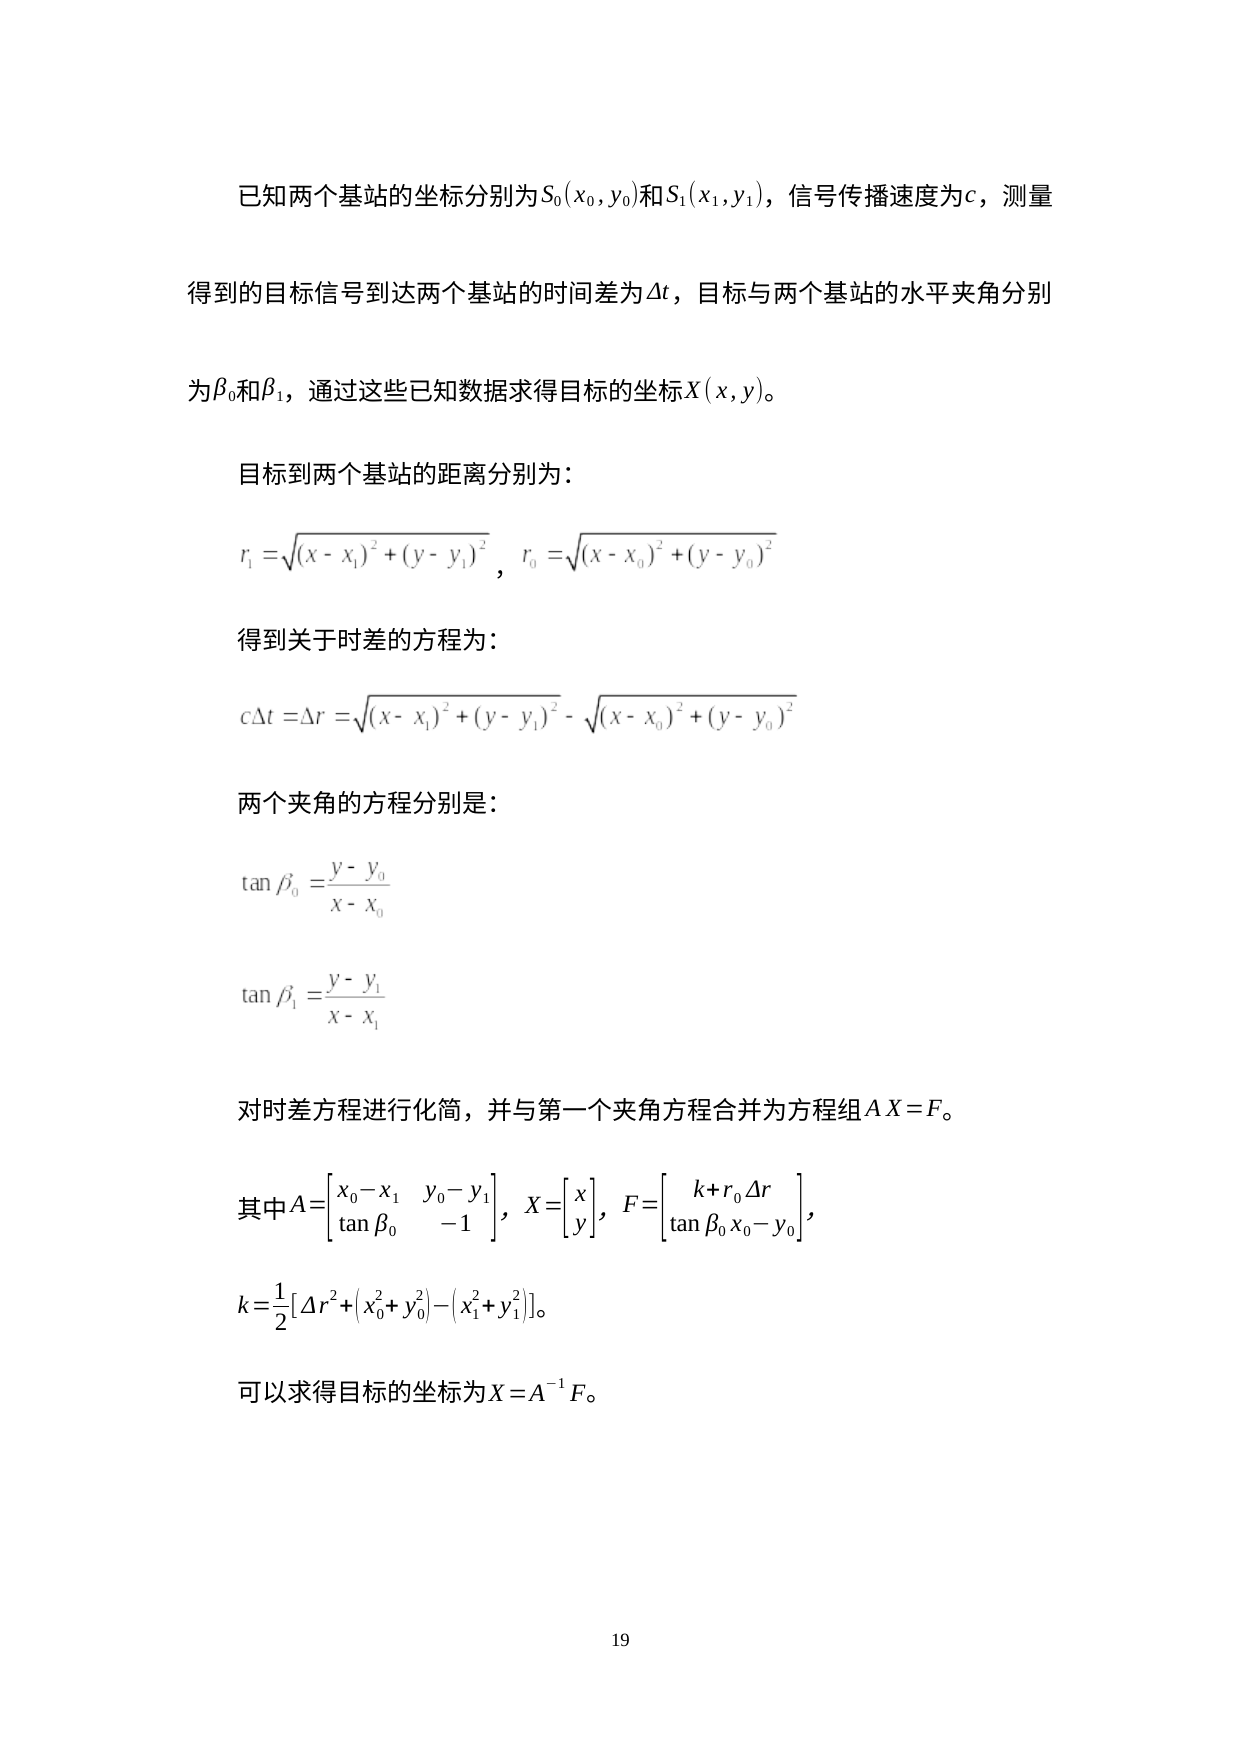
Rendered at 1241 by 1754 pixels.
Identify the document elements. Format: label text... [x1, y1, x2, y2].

text ， [187, 523, 1053, 588]
text 两个夹角的方程分别是： [187, 769, 1053, 834]
text 。 [187, 1274, 1053, 1339]
text 可以求得目标的坐标为。 [187, 1358, 1053, 1423]
text 其中，，， [187, 1159, 1053, 1256]
text 对时差方程进行化简，并与第一个夹角方程合并为方程组。 [187, 1076, 1053, 1141]
text 已知两个基站的坐标分别为和，信号传播速度为，测量得到的目标信号到达两个基站的时间差为，目标与两个基站的水平夹角分别为和，通过这些已知数据求得目标的坐标。 [187, 162, 1053, 422]
text 得到关于时差的方程为： [187, 606, 1053, 671]
text 目标到两个基站的距离分别为： [187, 440, 1053, 505]
